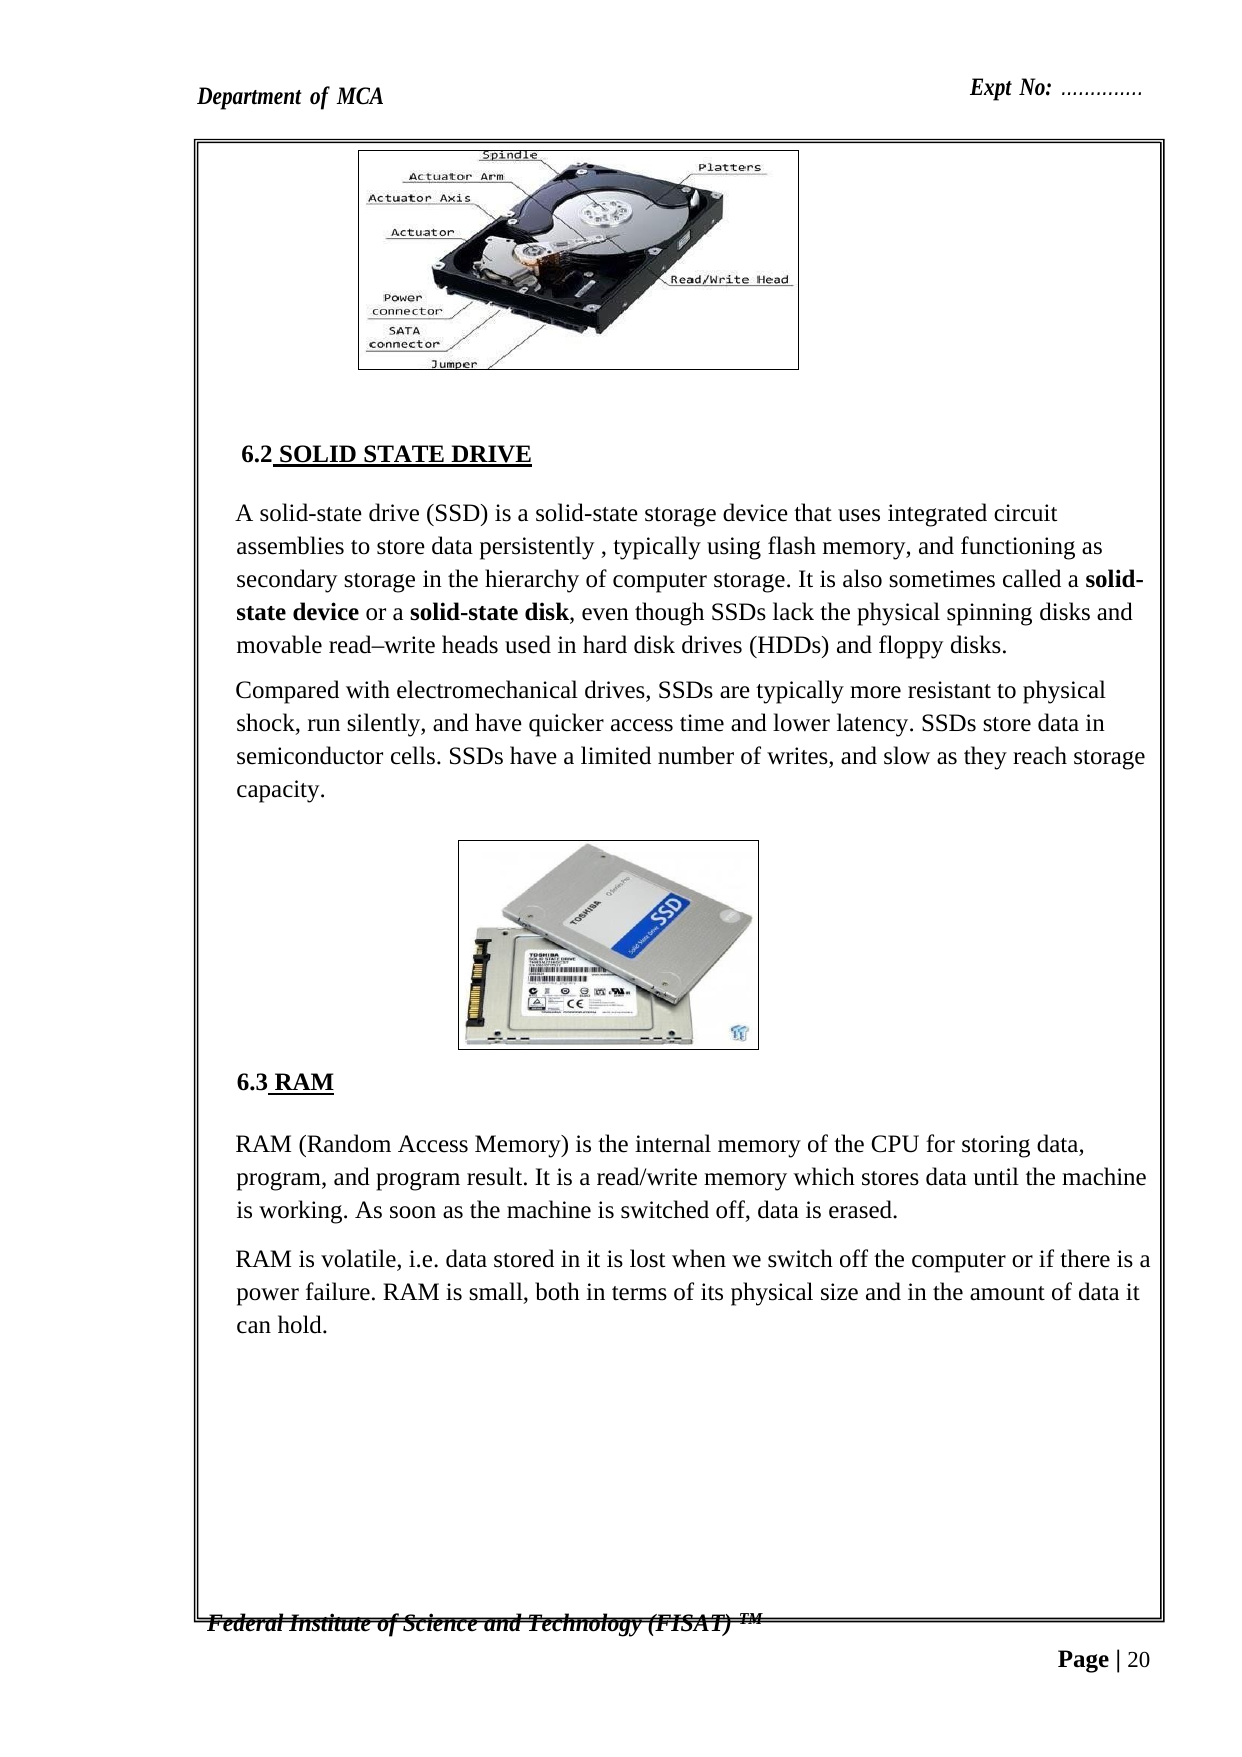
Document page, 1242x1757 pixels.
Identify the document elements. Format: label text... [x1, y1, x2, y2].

subtitle Federal Institute of Science and Technology (FISAT) TM [207, 1608, 1217, 1637]
text RAM is volatile, i.e. data stored in it is lost when we switch off the computer or if there is a power failure. RAM is small, both in terms of its physical size and in the amount of data it can hold. [235, 1244, 1153, 1339]
picture [359, 151, 798, 369]
text Compared with electromechanical drives, SSDs are typically more resistant to physical shock, run silently, and have quicker access time and lower latency. SSDs store data in semiconductor cells. SSDs have a limited number of writes, and slow as they reach storage capacity. [235, 675, 1148, 803]
list SOLID STATE DRIVE [241, 439, 1217, 468]
text A solid-state drive (SSD) is a solid-state storage device that uses integrated circuit assemblies to store data persistently , typically using flash memory, and functioning as secondary storage in the hierarchy of computer storage. It is also sometimes called a solid- state device or a solid-state disk, even though SSDs lack the physical spinning disks and movable read–write heads used in hard disk drives (HDDs) and floppy disks. [235, 498, 1146, 659]
text RAM (Random Access Memory) is the internal memory of the CPU for storing data, program, and program result. It is a read/write memory which stores data until the machine is working. As soon as the machine is switched off, data is erased. [235, 1129, 1149, 1224]
list RAM [237, 1067, 1217, 1096]
picture [459, 841, 758, 1049]
